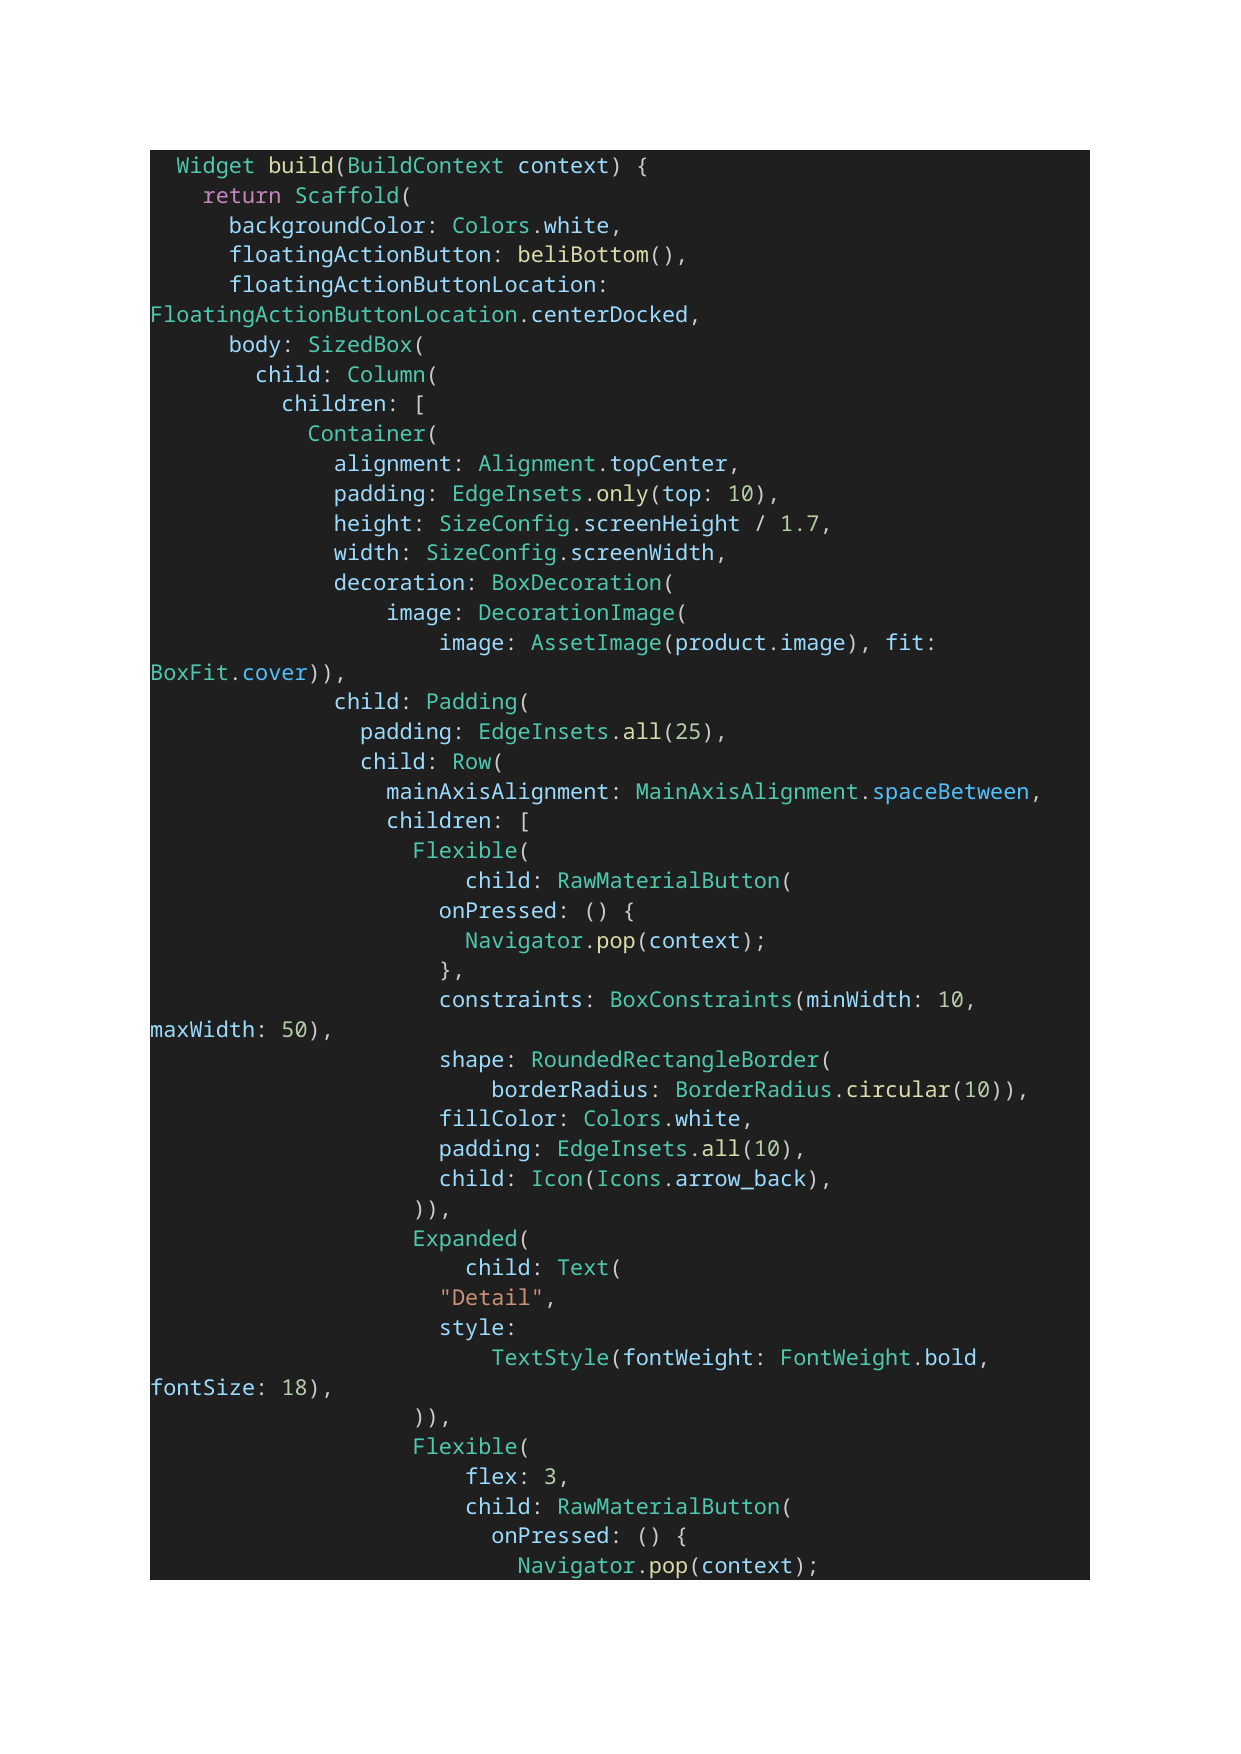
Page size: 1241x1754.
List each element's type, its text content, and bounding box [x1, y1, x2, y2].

text constraints: BoxConstraints(minWidth: 10, maxWidth: 50), [150, 984, 1090, 1044]
text Navigator.pop(context); [150, 924, 1090, 954]
text alignment: Alignment.topCenter, [150, 448, 1090, 478]
text padding: EdgeInsets.all(10), [150, 1133, 1090, 1163]
text Widget build(BuildContext context) { [150, 150, 1090, 180]
text Container( [150, 418, 1090, 448]
text width: SizeConfig.screenWidth, [150, 537, 1090, 567]
text padding: EdgeInsets.all(25), [150, 716, 1090, 746]
text style: [150, 1312, 1090, 1342]
text child: Padding( [150, 686, 1090, 716]
text Navigator.pop(context); [150, 1550, 1090, 1580]
text return Scaffold( [150, 180, 1090, 209]
text image: AssetImage(product.image), fit: BoxFit.cover)), [150, 627, 1090, 686]
text child: Text( [150, 1252, 1090, 1282]
text mainAxisAlignment: MainAxisAlignment.spaceBetween, [150, 776, 1090, 805]
text child: Column( [150, 358, 1090, 388]
text onPressed: () { [150, 1520, 1090, 1550]
text TextStyle(fontWeight: FontWeight.bold, fontSize: 18), [150, 1342, 1090, 1401]
text floatingActionButtonLocation: FloatingActionButtonLocation.centerDocked, [150, 269, 1090, 329]
text child: Row( [150, 746, 1090, 776]
text backgroundColor: Colors.white, [150, 209, 1090, 239]
text "Detail", [150, 1282, 1090, 1312]
text borderRadius: BorderRadius.circular(10)), [150, 1073, 1090, 1103]
text height: SizeConfig.screenHeight / 1.7, [150, 507, 1090, 537]
text decoration: BoxDecoration( [150, 567, 1090, 597]
text )), [150, 1193, 1090, 1222]
text image: DecorationImage( [150, 597, 1090, 627]
text padding: EdgeInsets.only(top: 10), [150, 478, 1090, 507]
text shape: RoundedRectangleBorder( [150, 1044, 1090, 1073]
text }, [150, 954, 1090, 984]
text child: RawMaterialButton( [150, 1491, 1090, 1520]
text children: [ [150, 388, 1090, 418]
text child: RawMaterialButton( [150, 865, 1090, 895]
text children: [ [150, 805, 1090, 835]
text )), [150, 1401, 1090, 1431]
text flex: 3, [150, 1461, 1090, 1491]
text onPressed: () { [150, 895, 1090, 924]
text Expanded( [150, 1222, 1090, 1252]
text fillColor: Colors.white, [150, 1103, 1090, 1133]
text Flexible( [150, 835, 1090, 865]
text body: SizedBox( [150, 329, 1090, 358]
text Flexible( [150, 1431, 1090, 1461]
text floatingActionButton: beliBottom(), [150, 239, 1090, 269]
text child: Icon(Icons.arrow_back), [150, 1163, 1090, 1193]
